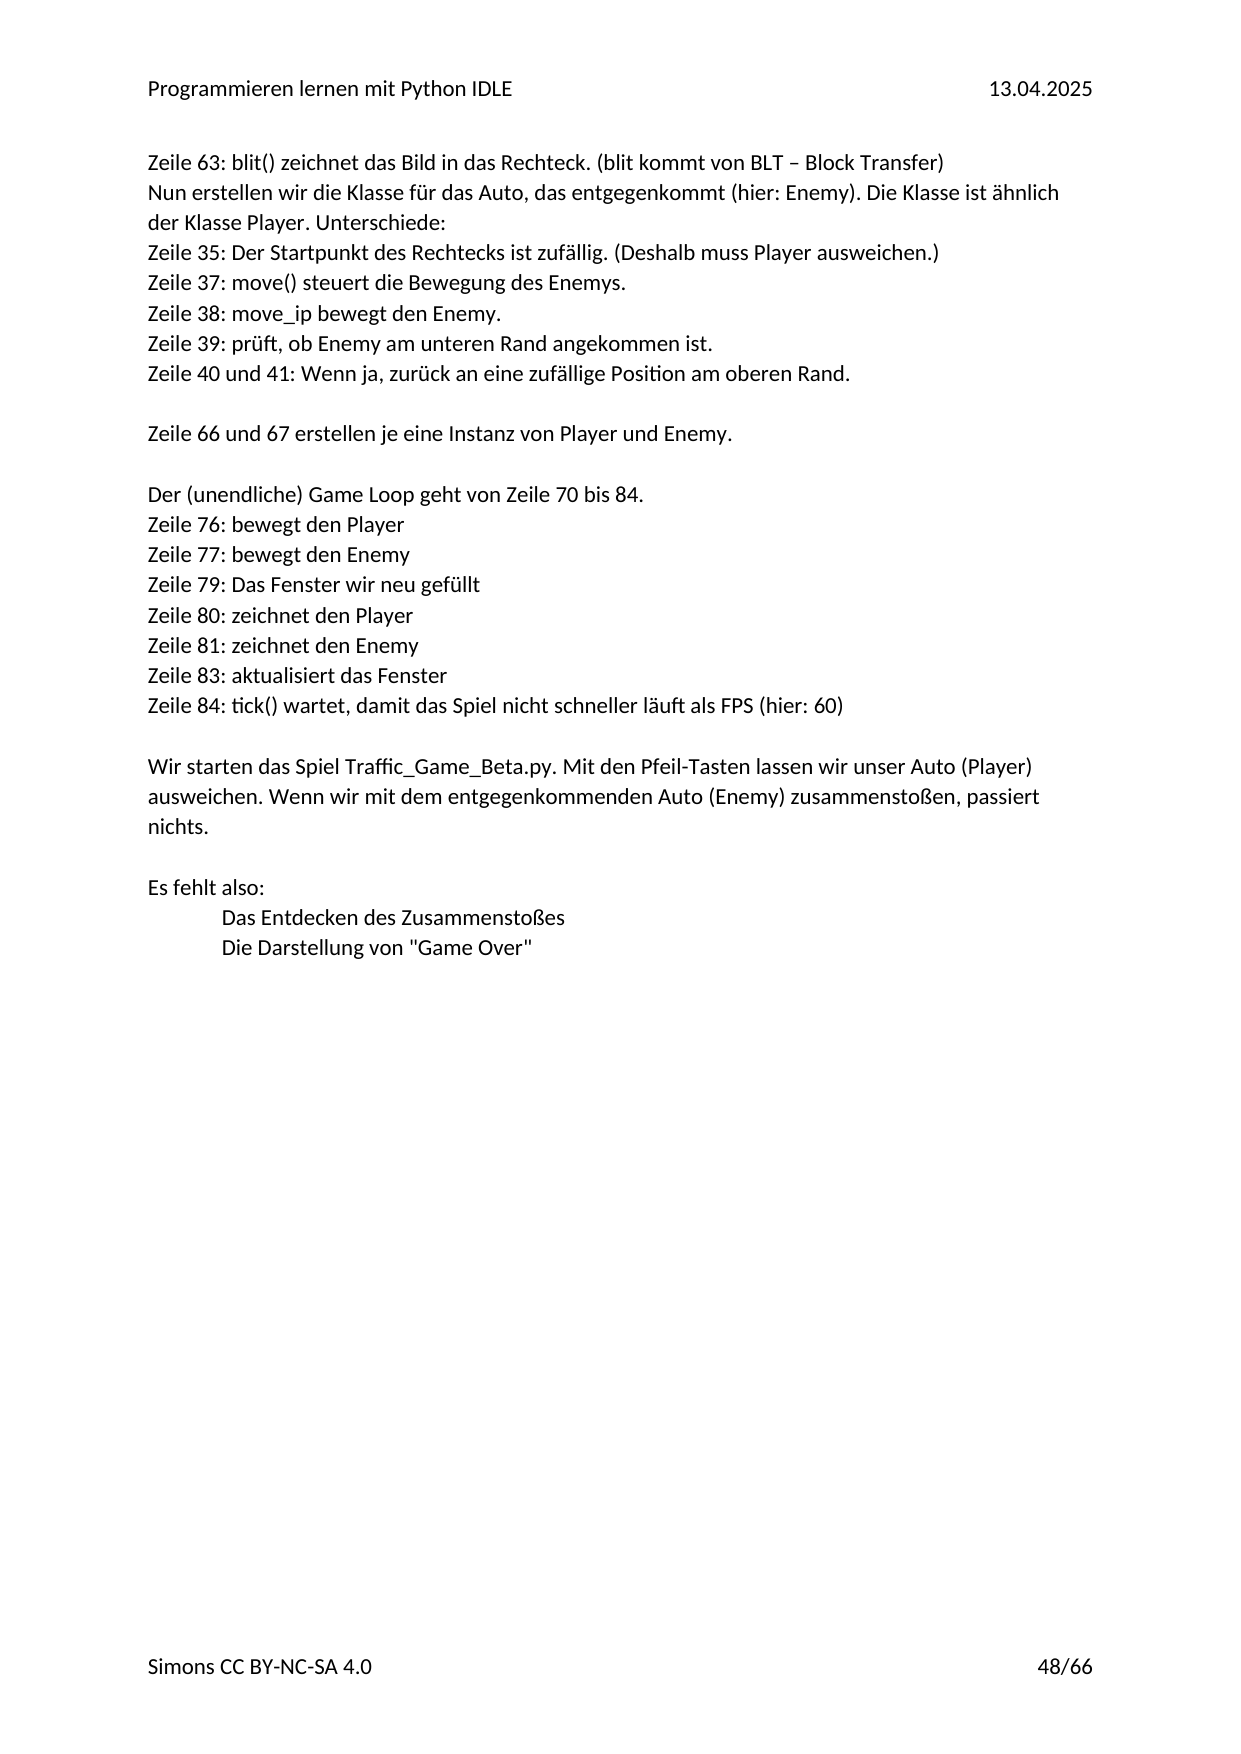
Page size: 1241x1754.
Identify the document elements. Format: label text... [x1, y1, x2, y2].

text Die Darstellung von "Game Over" [148, 933, 1092, 961]
text Wir starten das Spiel Traffic_Game_Beta.py. Mit den Pfeil-Tasten lassen wir unser Auto (Player) ausweichen. Wenn wir mit dem entgegenkommenden Auto (Enemy) zusammenstoßen, passiert nichts. [148, 752, 1092, 840]
text Zeile 66 und 67 erstellen je eine Instanz von Player und Enemy. [148, 419, 1092, 448]
text Es fehlt also: [148, 873, 1092, 901]
text Zeile 38: move_ip bewegt den Enemy. [148, 299, 1092, 327]
text Zeile 76: bewegt den Player [148, 510, 1092, 538]
text Zeile 35: Der Startpunkt des Rechtecks ist zufällig. (Deshalb muss Player ausweichen.) [148, 238, 1092, 266]
text Zeile 81: zeichnet den Enemy [148, 631, 1092, 659]
text Zeile 40 und 41: Wenn ja, zurück an eine zufällige Position am oberen Rand. [148, 359, 1092, 387]
text Zeile 83: aktualisiert das Fenster [148, 661, 1092, 689]
text Nun erstellen wir die Klasse für das Auto, das entgegenkommt (hier: Enemy). Die Klasse ist ähnlich der Klasse Player. Unterschiede: [148, 178, 1092, 236]
text Das Entdecken des Zusammenstoßes [148, 903, 1092, 931]
text Zeile 63: blit() zeichnet das Bild in das Rechteck. (blit kommt von BLT – Block Transfer) [148, 148, 1092, 176]
text Zeile 37: move() steuert die Bewegung des Enemys. [148, 268, 1092, 297]
text Zeile 39: prüft, ob Enemy am unteren Rand angekommen ist. [148, 329, 1092, 357]
text Zeile 84: tick() wartet, damit das Spiel nicht schneller läuft als FPS (hier: 60) [148, 691, 1092, 719]
text Der (unendliche) Game Loop geht von Zeile 70 bis 84. [148, 480, 1092, 508]
text Zeile 77: bewegt den Enemy [148, 540, 1092, 568]
text Zeile 80: zeichnet den Player [148, 601, 1092, 629]
text Zeile 79: Das Fenster wir neu gefüllt [148, 571, 1092, 599]
